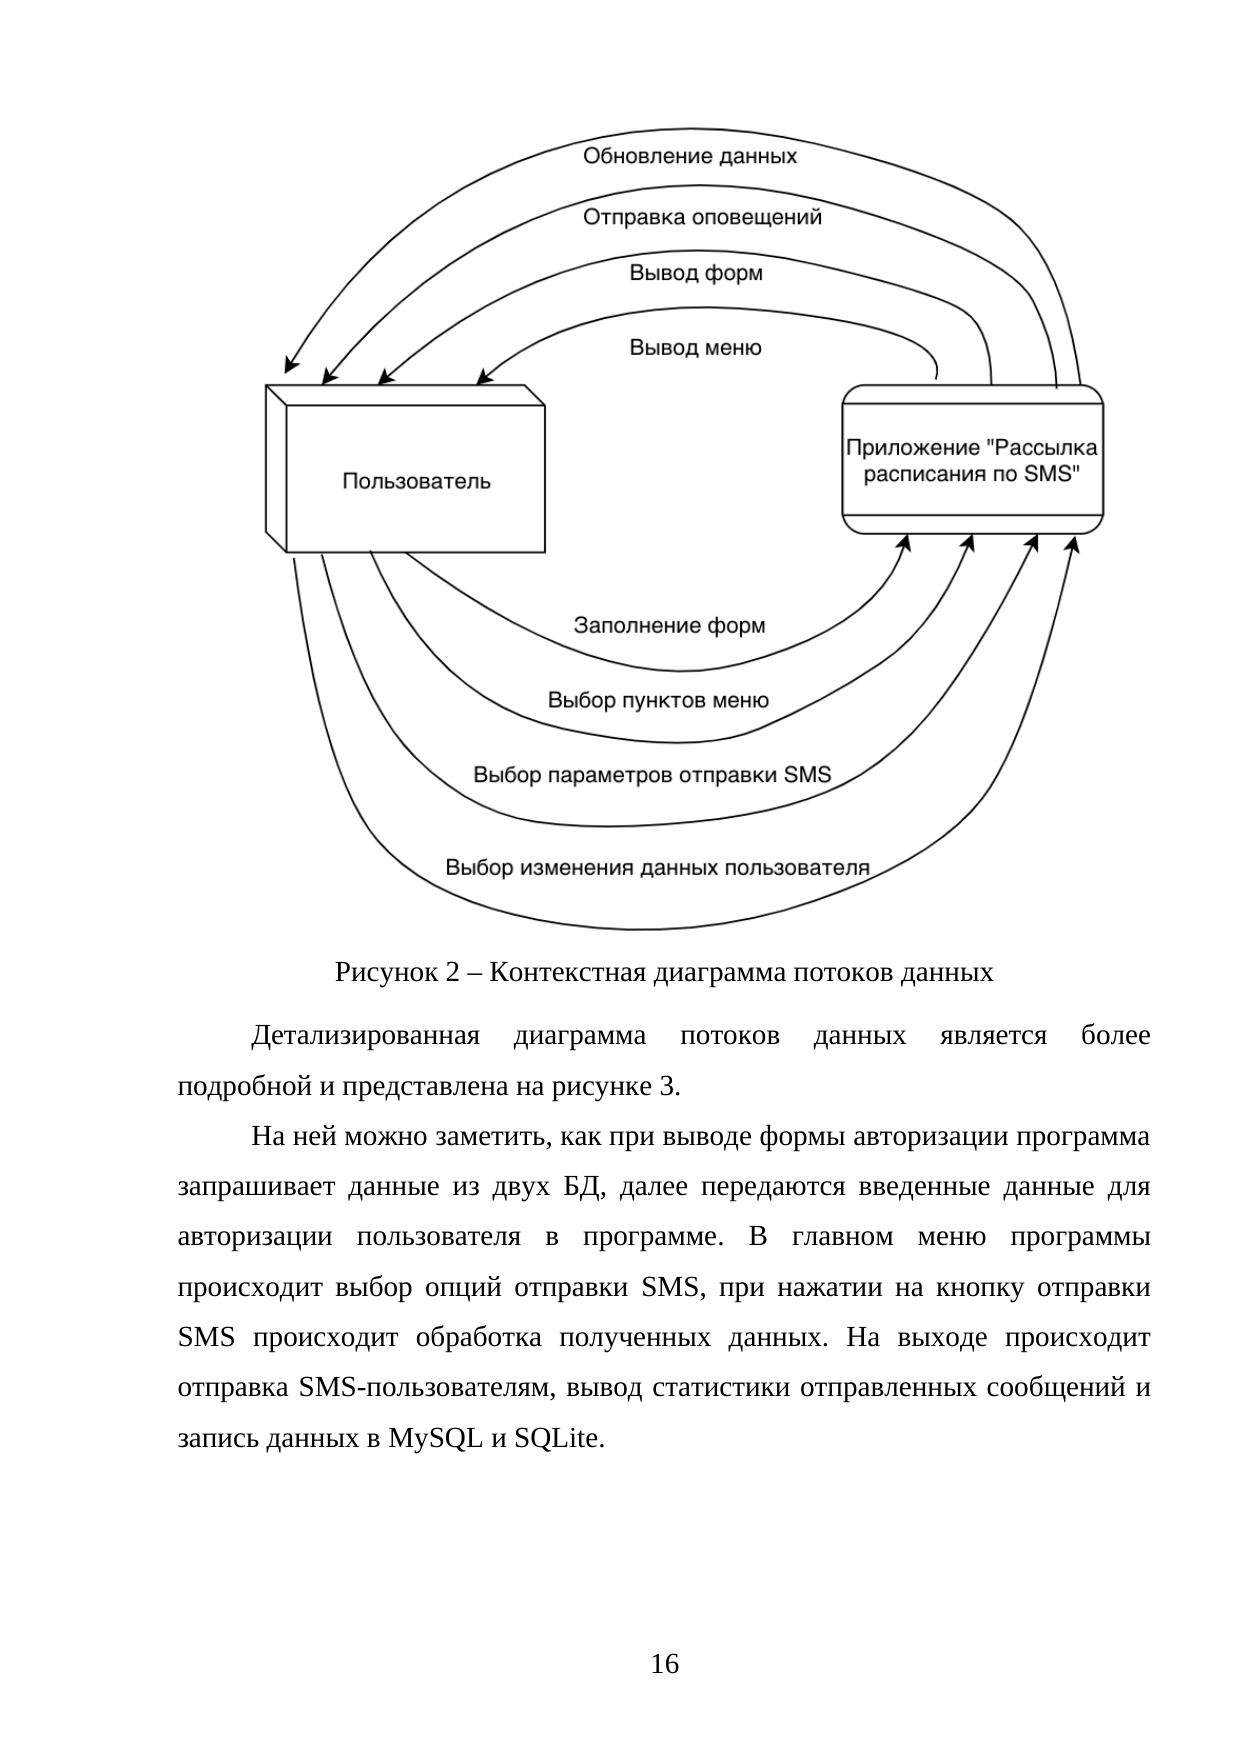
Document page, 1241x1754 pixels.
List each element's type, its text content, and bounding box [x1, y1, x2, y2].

text Рисунок 2 – Контекстная диаграмма потоков данных [177, 954, 1152, 988]
picture [251, 118, 1114, 938]
text На ней можно заметить, как при выводе формы авторизации программа запрашивает данные из двух БД, далее передаются введенные данные для авторизации пользователя в программе. В главном меню программы происходит выбор опций отправки SMS, при нажатии на кнопку отправки SMS происходит обработка полученных данных. На выходе происходит отправка SMS-пользователям, вывод статистики отправленных сообщений и запись данных в MySQL и SQLite. [177, 1118, 1152, 1453]
text Детализированная диаграмма потоков данных является более подробной и представлена на рисунке 3. [177, 1017, 1152, 1101]
